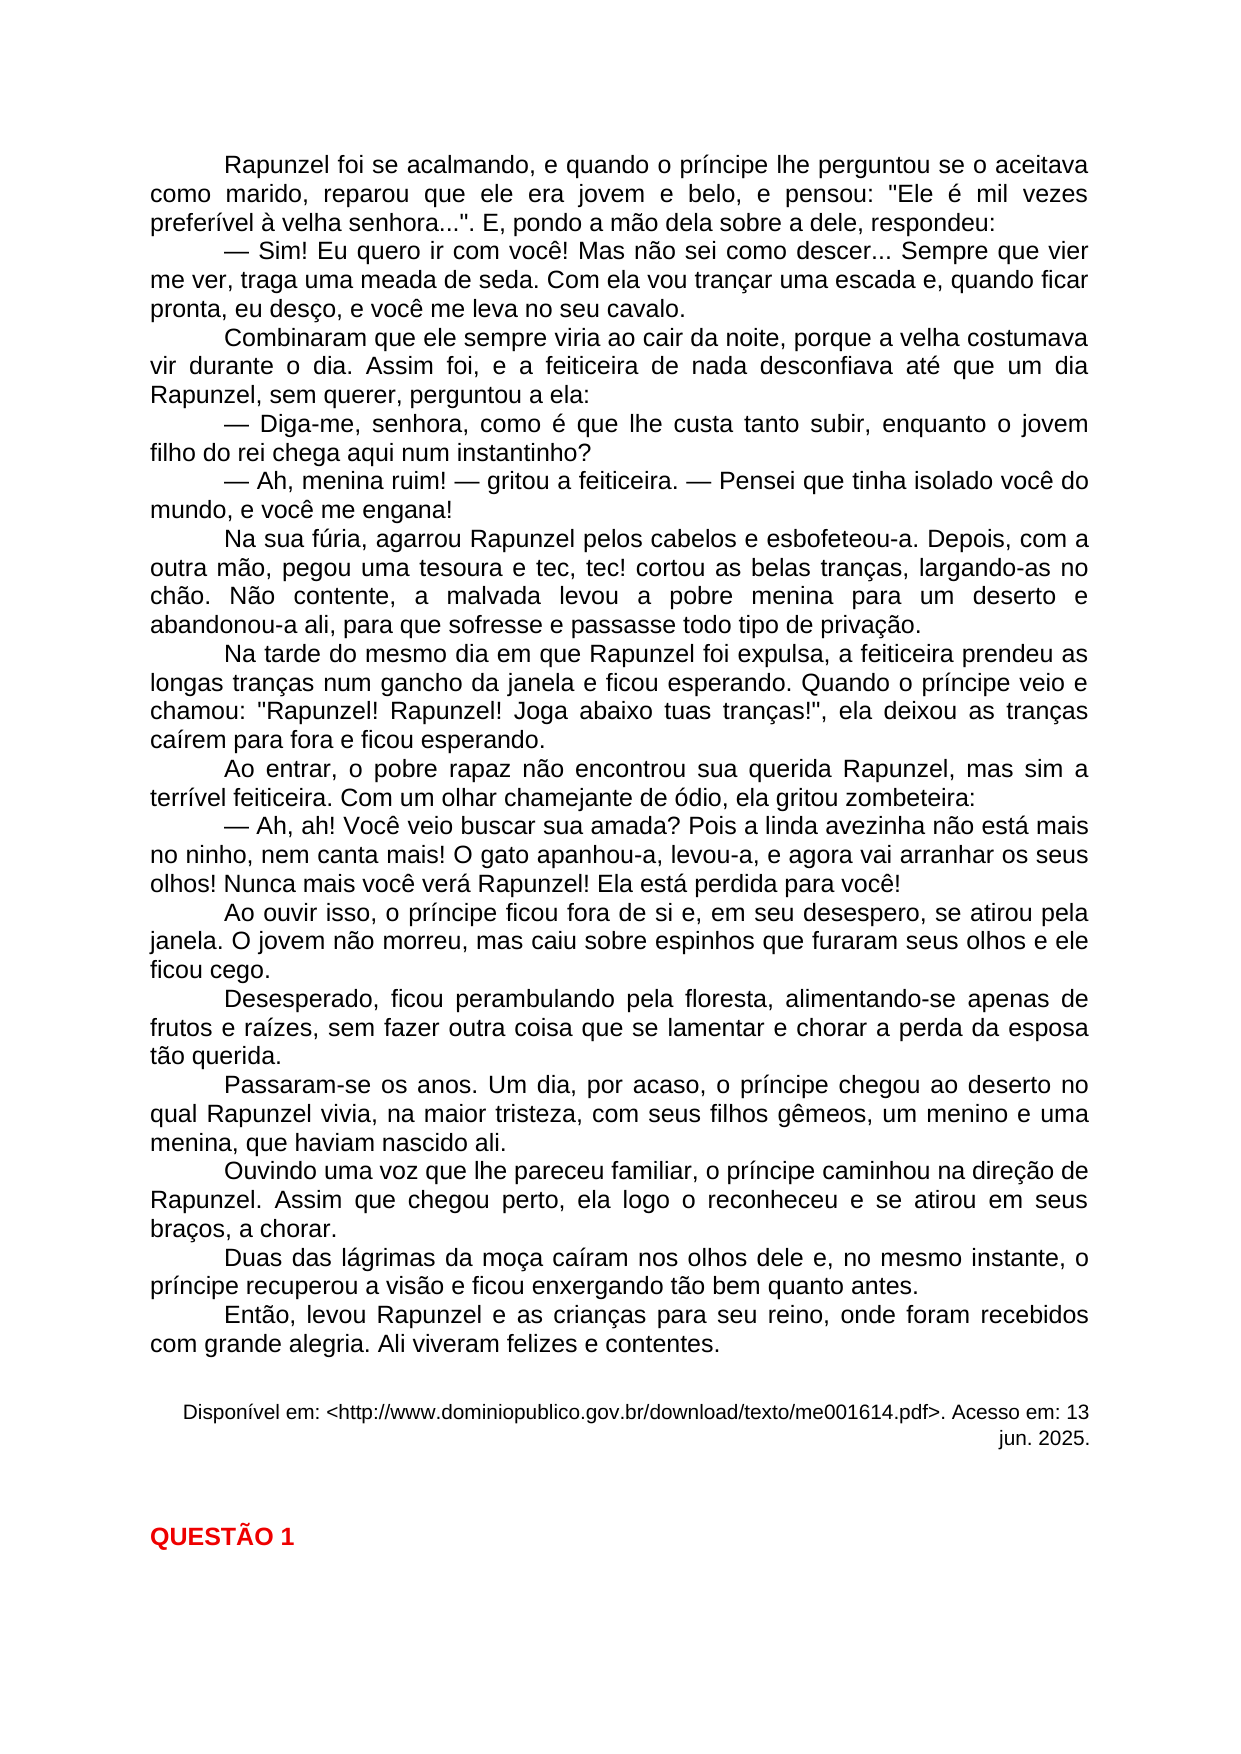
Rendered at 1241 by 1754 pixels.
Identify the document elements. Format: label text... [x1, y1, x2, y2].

text Então, levou Rapunzel e as crianças para seu reino, onde foram recebidos com grande alegria. Ali viveram felizes e contentes. [150, 1300, 1090, 1357]
text — Diga-me, senhora, como é que lhe custa tanto subir, enquanto o jovem filho do rei chega aqui num instantinho? [150, 409, 1090, 466]
text — Sim! Eu quero ir com você! Mas não sei como descer... Sempre que vier me ver, traga uma meada de seda. Com ela vou trançar uma escada e, quando ficar pronta, eu desço, e você me leva no seu cavalo. [150, 236, 1090, 322]
text Desesperado, ficou perambulando pela floresta, alimentando-se apenas de frutos e raízes, sem fazer outra coisa que se lamentar e chorar a perda da esposa tão querida. [150, 984, 1090, 1070]
text Passaram-se os anos. Um dia, por acaso, o príncipe chegou ao deserto no qual Rapunzel vivia, na maior tristeza, com seus filhos gêmeos, um menino e uma menina, que haviam nascido ali. [150, 1070, 1090, 1156]
text Disponível em: <http://www.dominiopublico.gov.br/download/texto/me001614.pdf>. Acesso em: 13 jun. 2025. [150, 1400, 1090, 1450]
text Na tarde do mesmo dia em que Rapunzel foi expulsa, a feiticeira prendeu as longas tranças num gancho da janela e ficou esperando. Quando o príncipe veio e chamou: "Rapunzel! Rapunzel! Joga abaixo tuas tranças!", ela deixou as tranças caírem para fora e ficou esperando. [150, 639, 1090, 754]
text — Ah, ah! Você veio buscar sua amada? Pois a linda avezinha não está mais no ninho, nem canta mais! O gato apanhou-a, levou-a, e agora vai arranhar os seus olhos! Nunca mais você verá Rapunzel! Ela está perdida para você! [150, 811, 1090, 897]
text Ao ouvir isso, o príncipe ficou fora de si e, em seu desespero, se atirou pela janela. O jovem não morreu, mas caiu sobre espinhos que furaram seus olhos e ele ficou cego. [150, 897, 1090, 984]
text Combinaram que ele sempre viria ao cair da noite, porque a velha costumava vir durante o dia. Assim foi, e a feiticeira de nada desconfiava até que um dia Rapunzel, sem querer, perguntou a ela: [150, 322, 1090, 409]
text Na sua fúria, agarrou Rapunzel pelos cabelos e esbofeteou-a. Depois, com a outra mão, pegou uma tesoura e tec, tec! cortou as belas tranças, largando-as no chão. Não contente, a malvada levou a pobre menina para um deserto e abandonou-a ali, para que sofresse e passasse todo tipo de privação. [150, 524, 1090, 639]
text QUESTÃO 1 [150, 1522, 1090, 1551]
text Duas das lágrimas da moça caíram nos olhos dele e, no mesmo instante, o príncipe recuperou a visão e ficou enxergando tão bem quanto antes. [150, 1242, 1090, 1300]
text Ouvindo uma voz que lhe pareceu familiar, o príncipe caminhou na direção de Rapunzel. Assim que chegou perto, ela logo o reconheceu e se atirou em seus braços, a chorar. [150, 1156, 1090, 1242]
text — Ah, menina ruim! — gritou a feiticeira. — Pensei que tinha isolado você do mundo, e você me engana! [150, 466, 1090, 524]
text Rapunzel foi se acalmando, e quando o príncipe lhe perguntou se o aceitava como marido, reparou que ele era jovem e belo, e pensou: "Ele é mil vezes preferível à velha senhora...". E, pondo a mão dela sobre a dele, respondeu: [150, 150, 1090, 236]
text Ao entrar, o pobre rapaz não encontrou sua querida Rapunzel, mas sim a terrível feiticeira. Com um olhar chamejante de ódio, ela gritou zombeteira: [150, 754, 1090, 811]
